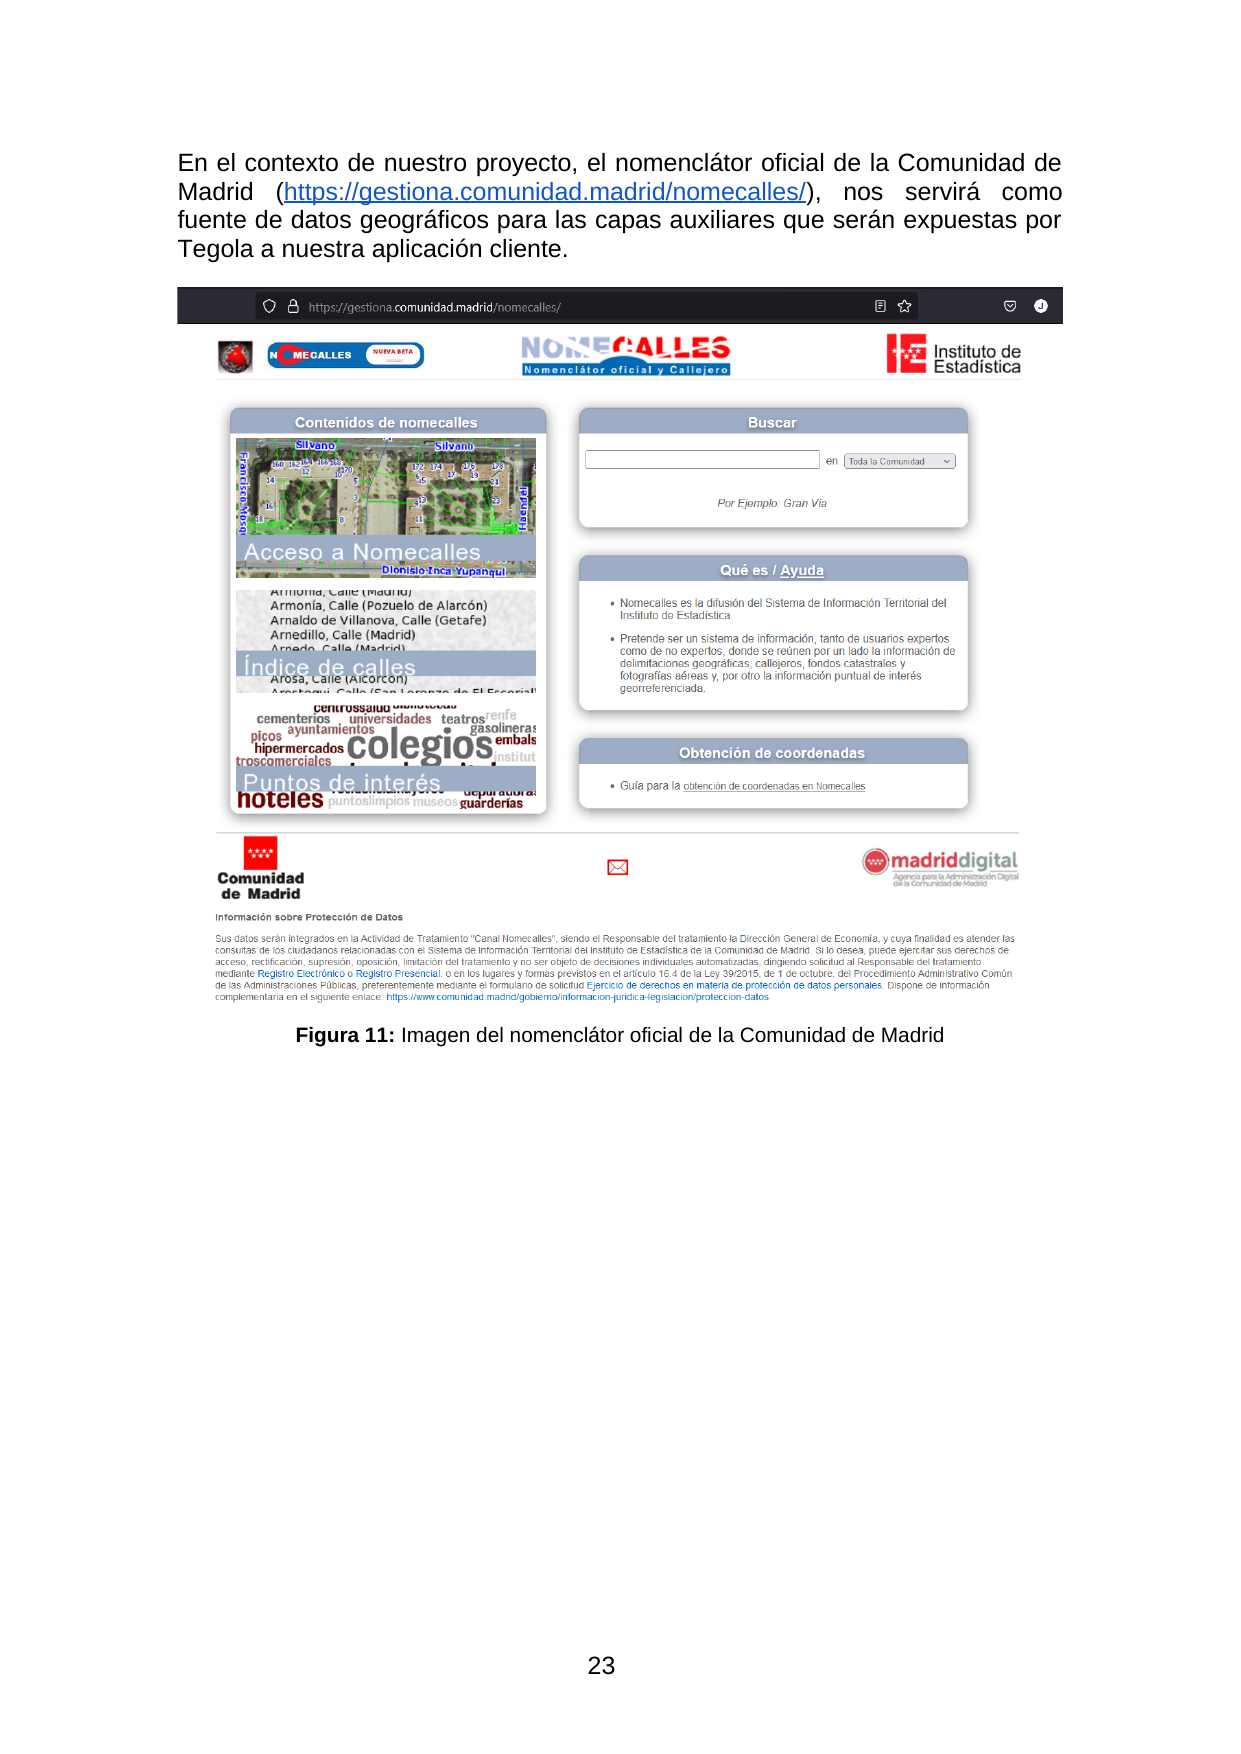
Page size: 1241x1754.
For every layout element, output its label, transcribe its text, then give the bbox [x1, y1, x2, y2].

text En el contexto de nuestro proyecto, el nomenclátor oficial de la Comunidad de Madrid (https://gestiona.comunidad.madrid/nomecalles/), nos servirá como fuente de datos geográficos para las capas auxiliares que serán expuestas por Tegola a nuestra aplicación cliente. [177, 148, 1063, 263]
subtitle Figura 11: Imagen del nomenclátor oficial de la Comunidad de Madrid [177, 1024, 1063, 1071]
picture [177, 287, 1063, 1024]
